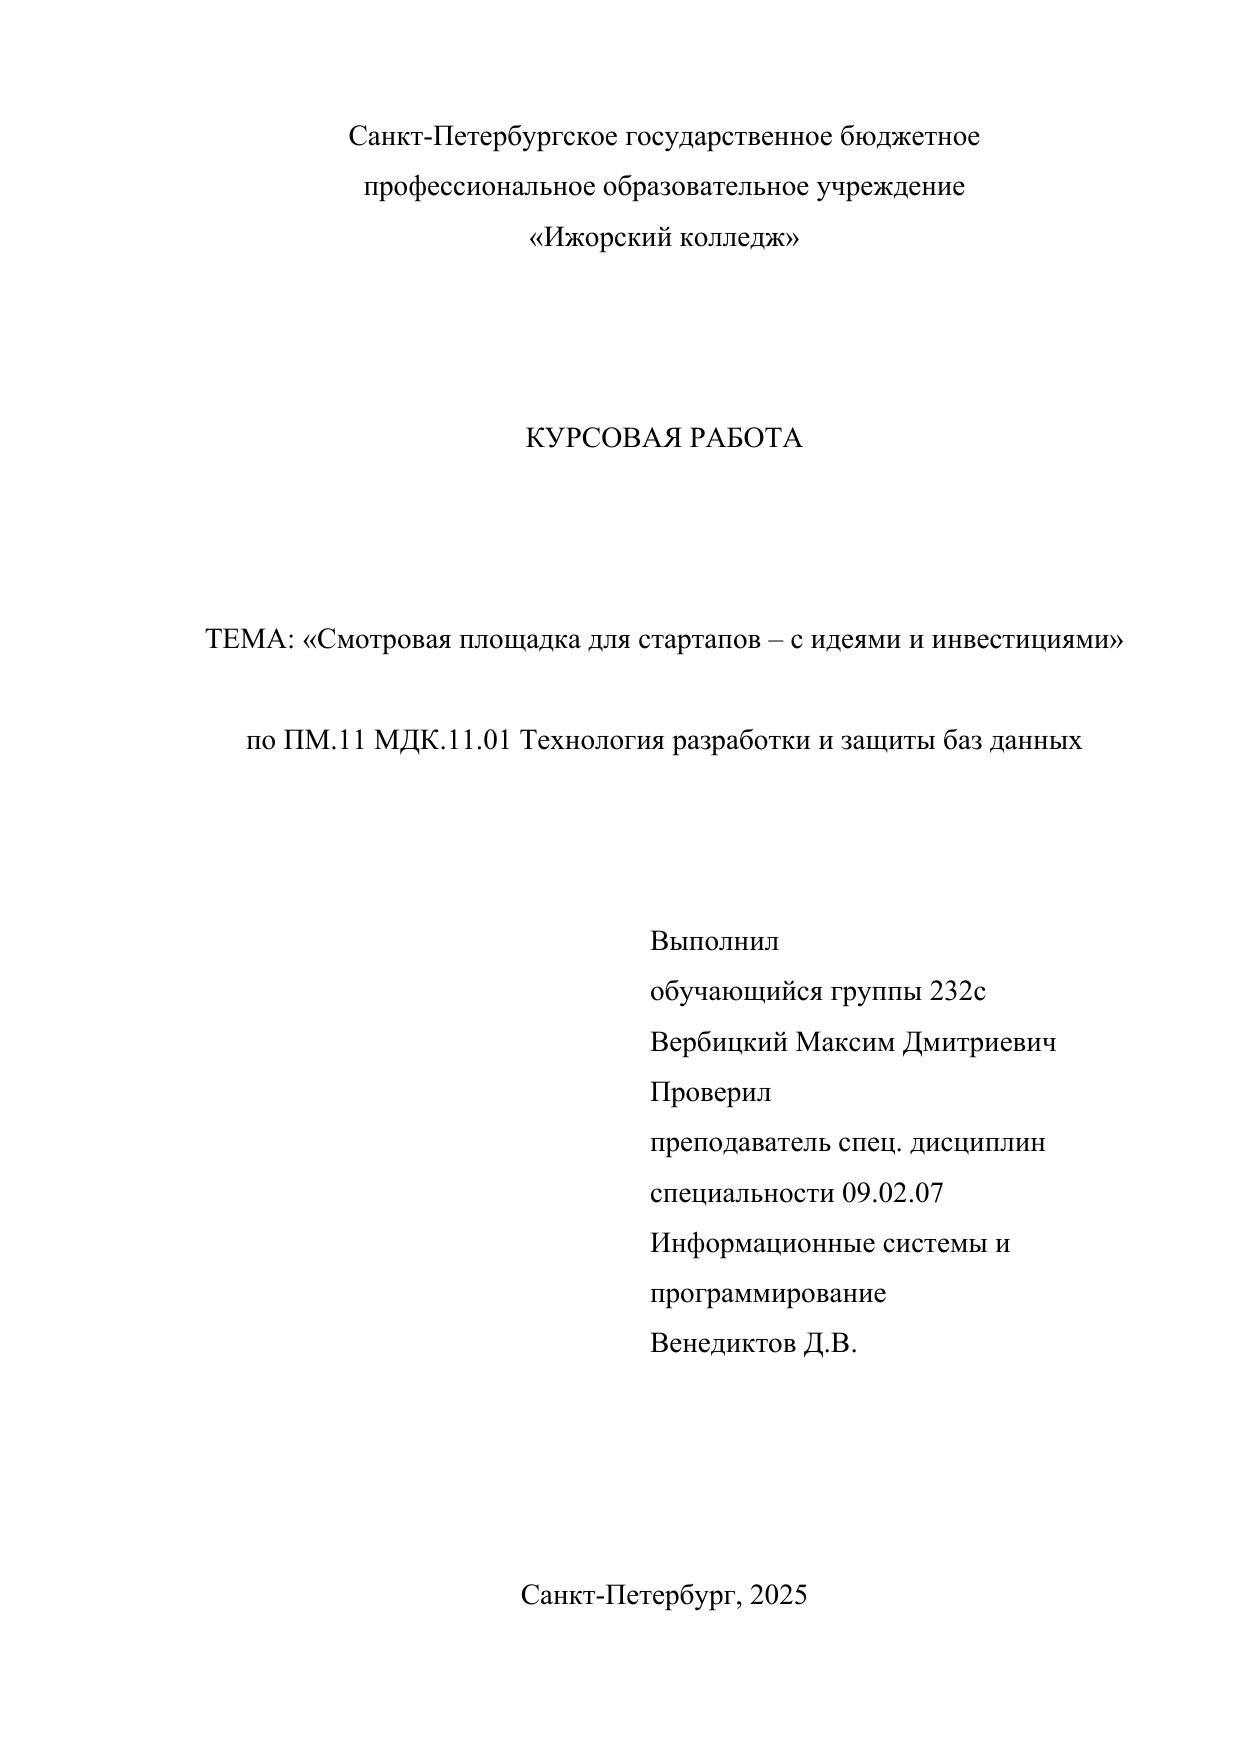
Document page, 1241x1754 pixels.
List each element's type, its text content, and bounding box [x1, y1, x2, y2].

text Венедиктов Д.В. [650, 1326, 1152, 1359]
text Выполнил [650, 923, 1152, 957]
text преподаватель спец. дисциплин [650, 1124, 1152, 1158]
text Информационные системы и программирование [650, 1225, 1152, 1309]
text ТЕМА: «Смотровая площадка для стартапов – с идеями и инвестициями» [177, 621, 1152, 655]
text «Ижорский колледж» [177, 219, 1152, 252]
text Санкт-Петербургское государственное бюджетное [177, 118, 1152, 152]
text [177, 1577, 1152, 1611]
text по ПМ.11 МДК.11.01 Технология разработки и защиты баз данных [177, 722, 1152, 755]
text КУРСОВАЯ РАБОТА [177, 420, 1152, 453]
text специальности 09.02.07 [650, 1175, 1152, 1208]
text профессиональное образовательное учреждение [177, 168, 1152, 202]
text обучающийся группы 232с [650, 973, 1152, 1007]
text Вербицкий Максим Дмитриевич [650, 1024, 1152, 1057]
text Проверил [650, 1074, 1152, 1108]
